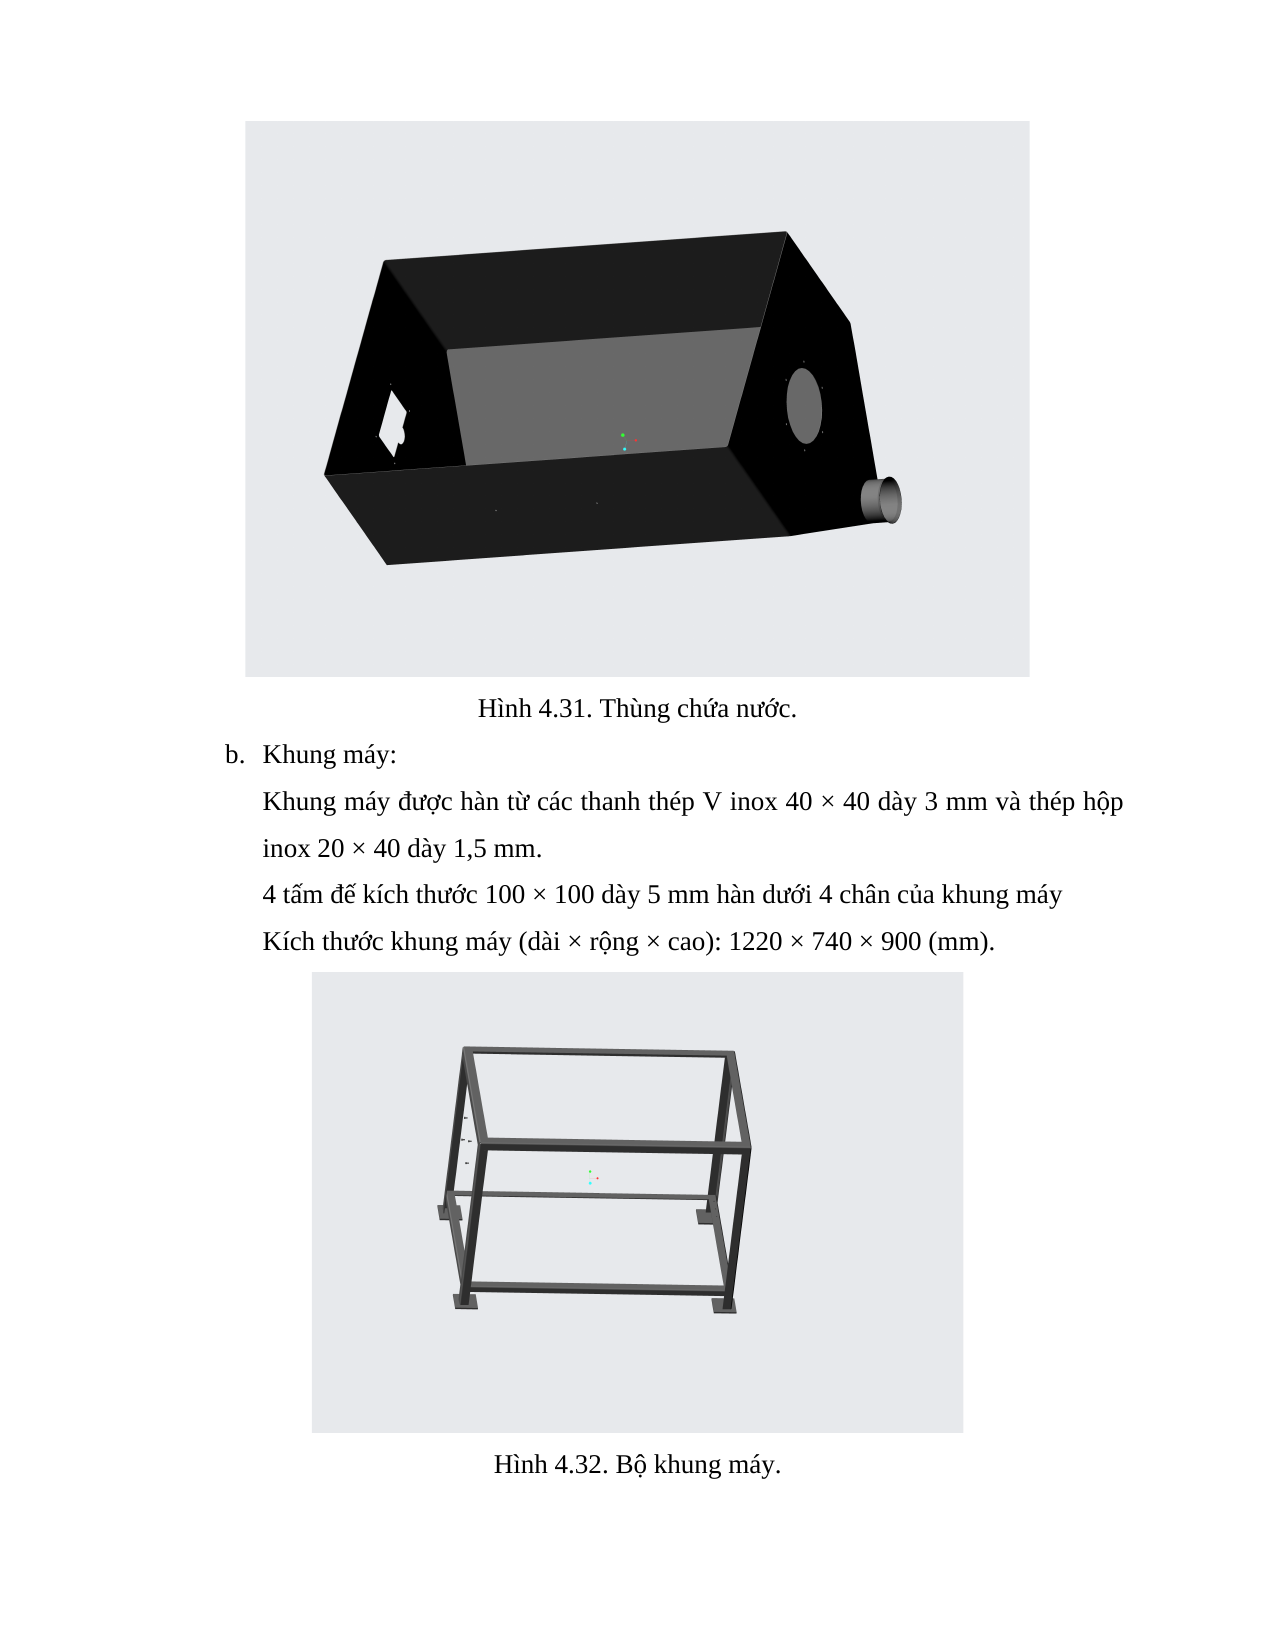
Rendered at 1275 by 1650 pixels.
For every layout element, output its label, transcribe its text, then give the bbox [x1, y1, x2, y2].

list Hình 4.32. Bộ khung máy. [150, 1448, 1125, 1479]
list Khung máy được hàn từ các thanh thép V inox 40 × 40 dày 3 mm và thép hộp inox 20 × 40 dày 1,5 mm. [262, 785, 1125, 863]
picture [311, 972, 964, 1433]
list Khung máy: [225, 739, 1125, 770]
list Kích thước khung máy (dài × rộng × cao): 1220 × 740 × 900 (mm). [262, 925, 1125, 956]
list Hình 4.31. Thùng chứa nước. [150, 692, 1125, 723]
list 4 tấm đế kích thước 100 × 100 dày 5 mm hàn dưới 4 chân của khung máy [262, 879, 1125, 910]
picture [245, 121, 1030, 677]
